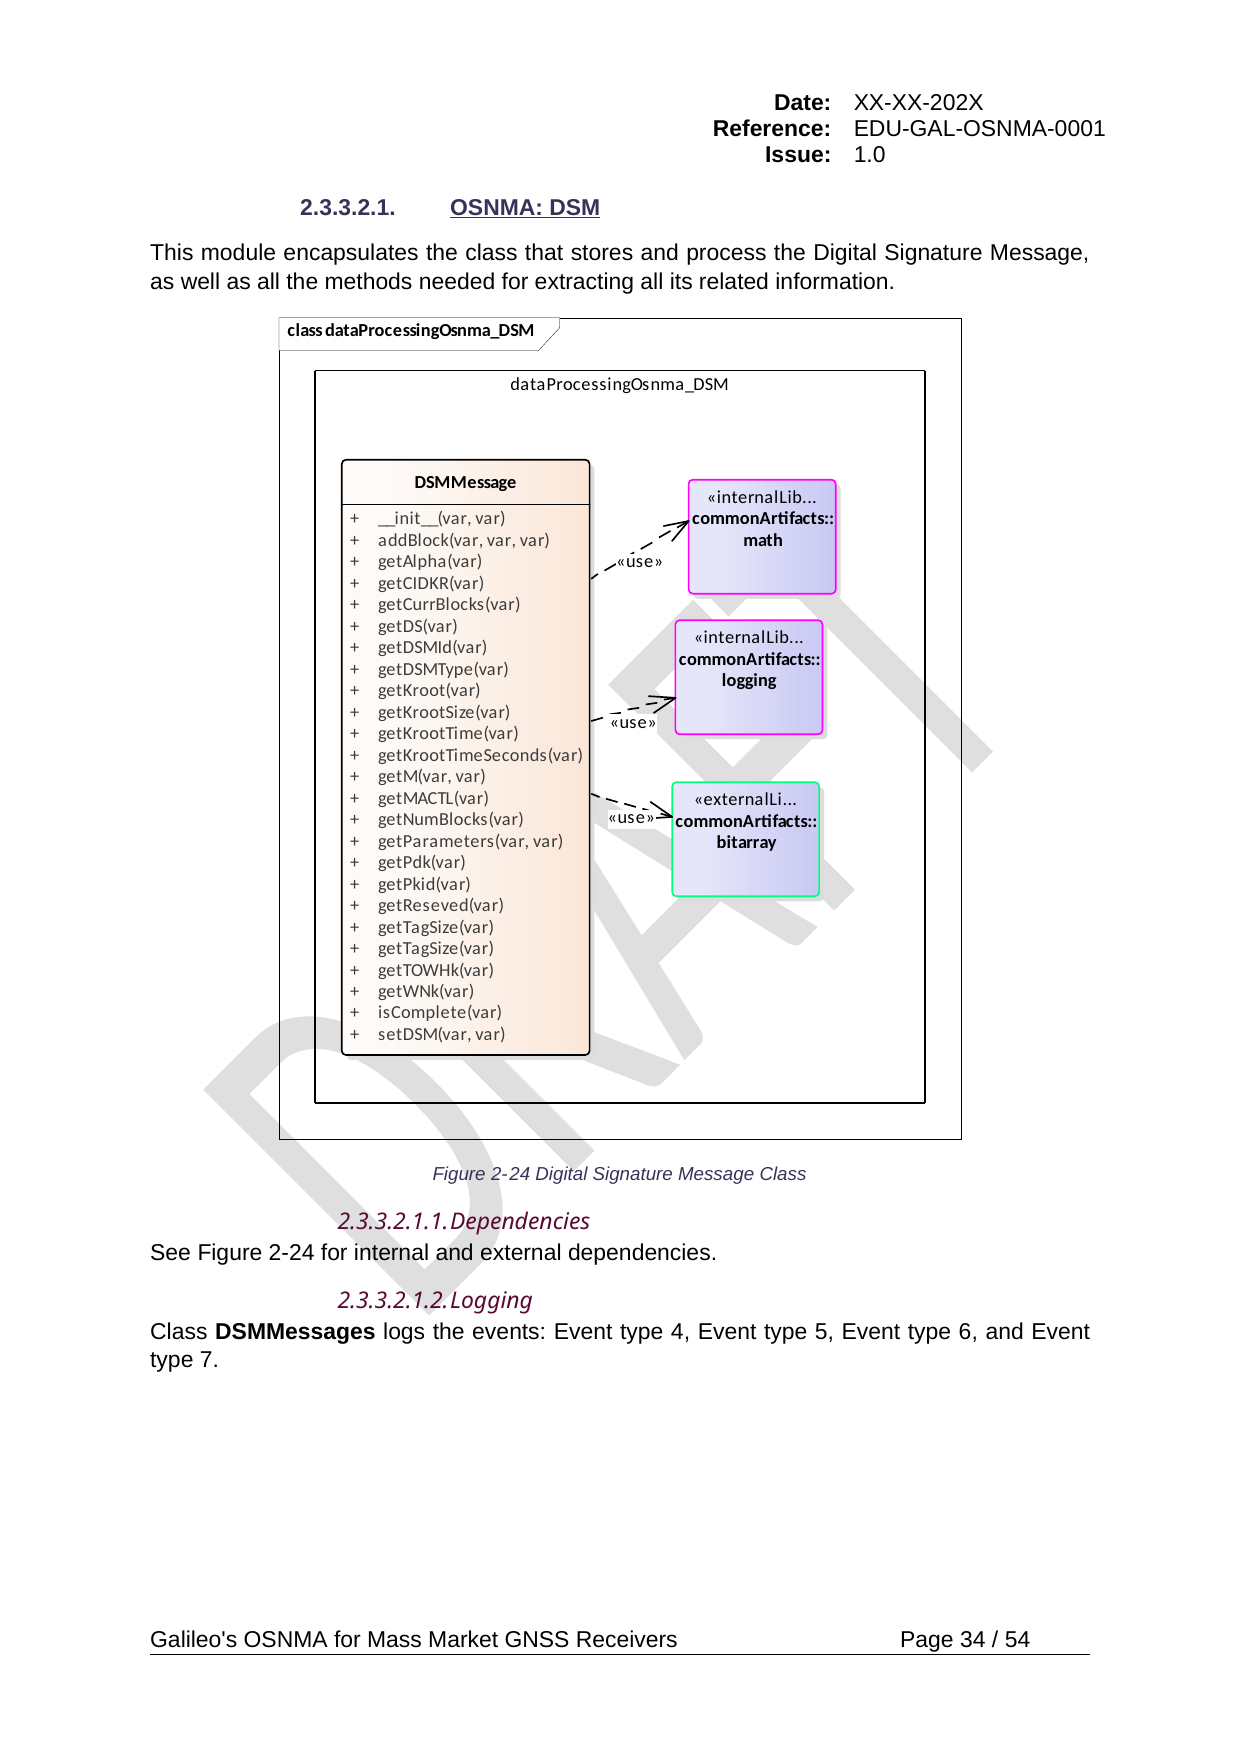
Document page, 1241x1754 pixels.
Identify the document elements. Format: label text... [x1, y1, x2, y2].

subtitle Dependencies [337, 1205, 1090, 1237]
text Class DSMMessages logs the events: Event type 4, Event type 5, Event type 6, and Event type 7. [150, 1318, 1090, 1373]
text This module encapsulates the class that stores and process the Digital Signature Message, as well as all the methods needed for extracting all its related information. [150, 239, 1090, 294]
subtitle Logging [337, 1284, 1090, 1315]
subtitle OSNMA: DSM [300, 194, 1090, 220]
